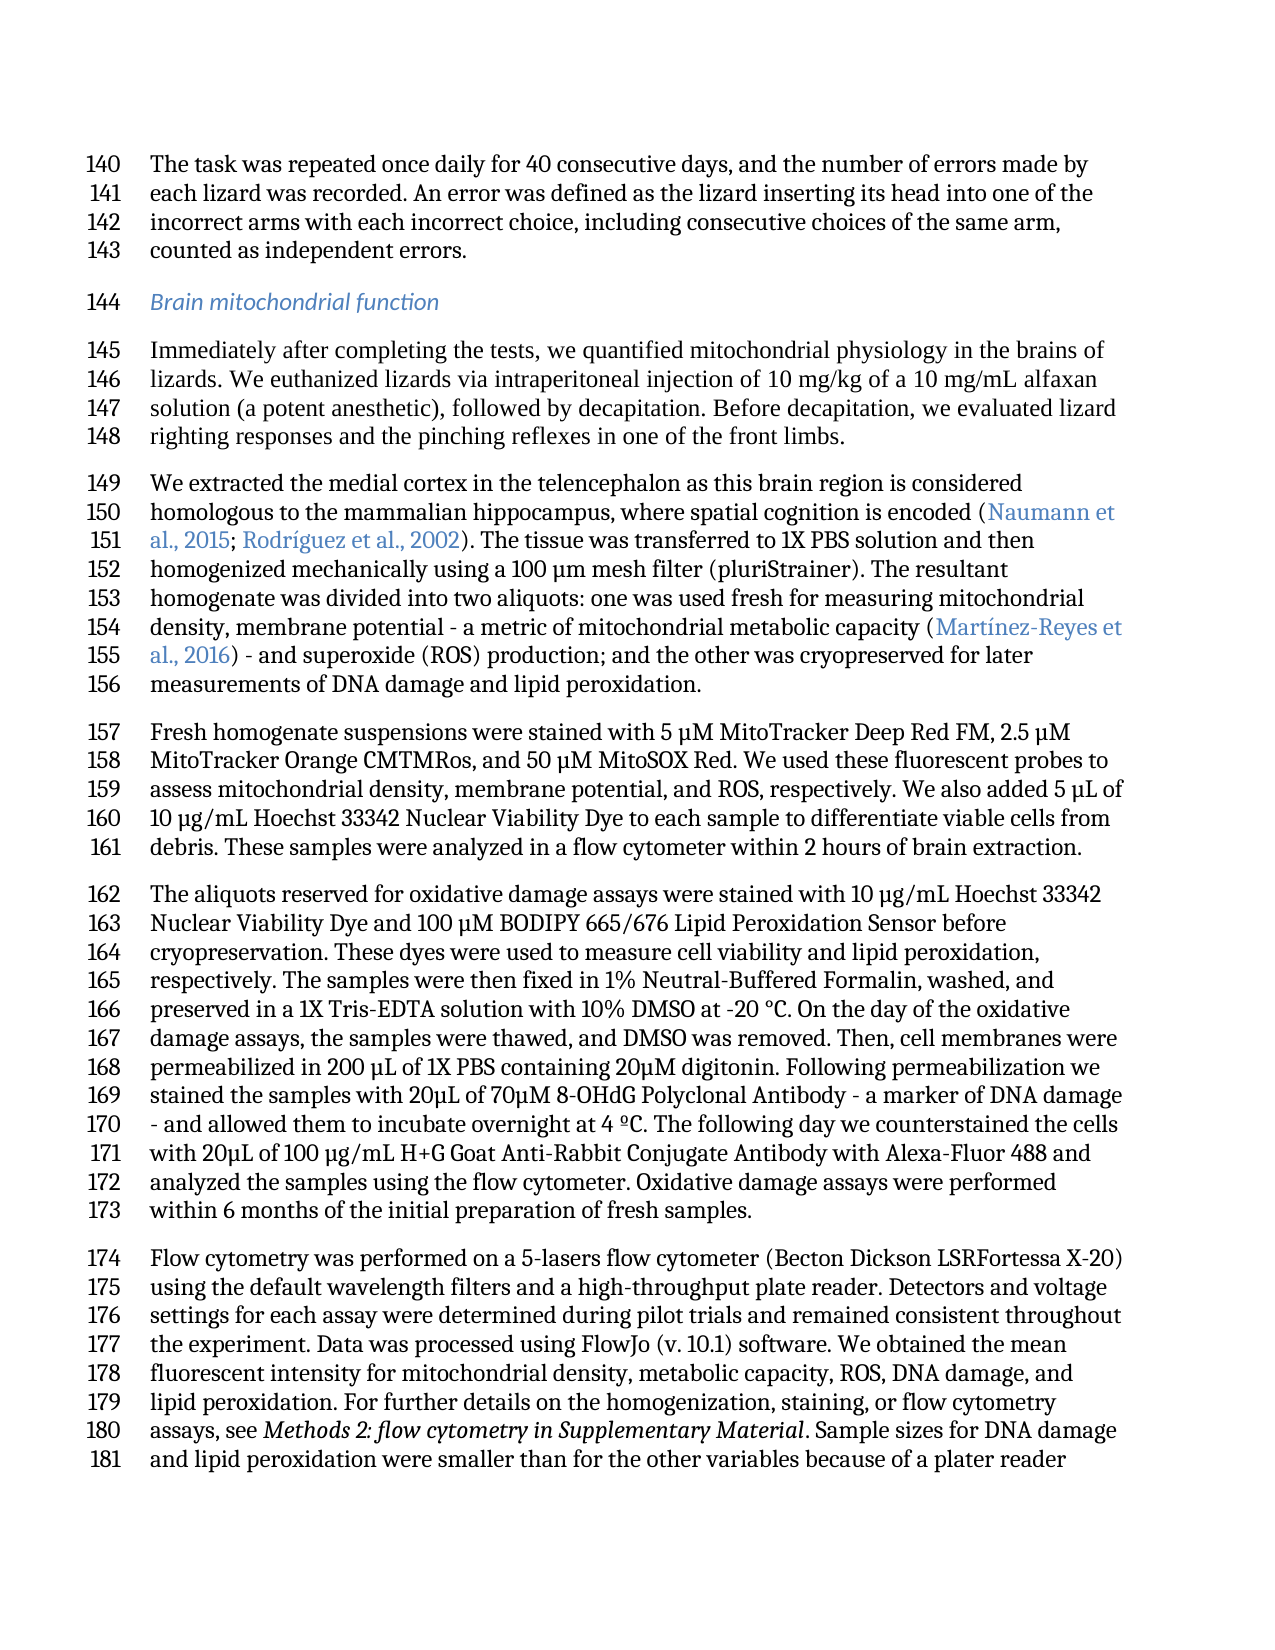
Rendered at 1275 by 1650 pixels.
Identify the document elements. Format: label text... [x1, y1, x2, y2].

text Fresh homogenate suspensions were stained with 5 µM MitoTracker Deep Red FM, 2.5 µM MitoTracker Orange CMTMRos, and 50 µM MitoSOX Red. We used these fluorescent probes to assess mitochondrial density, membrane potential, and ROS, respectively. We also added 5 µL of 10 µg/mL Hoechst 33342 Nuclear Viability Dye to each sample to differentiate viable cells from debris. These samples were analyzed in a flow cytometer within 2 hours of brain extraction. [150, 718, 1125, 861]
text The aliquots reserved for oxidative damage assays were stained with 10 µg/mL Hoechst 33342 Nuclear Viability Dye and 100 µM BODIPY 665/676 Lipid Peroxidation Sensor before cryopreservation. These dyes were used to measure cell viability and lipid peroxidation, respectively. The samples were then fixed in 1% Neutral-Buffered Formalin, washed, and preserved in a 1X Tris-EDTA solution with 10% DMSO at -20 °C. On the day of the oxidative damage assays, the samples were thawed, and DMSO was removed. Then, cell membranes were permeabilized in 200 µL of 1X PBS containing 20µM digitonin. Following permeabilization we stained the samples with 20µL of 70µM 8-OHdG Polyclonal Antibody - a marker of DNA damage - and allowed them to incubate overnight at 4 ºC. The following day we counterstained the cells with 20µL of 100 µg/mL H+G Goat Anti-Rabbit Conjugate Antibody with Alexa-Fluor 488 and analyzed the samples using the flow cytometer. Oxidative damage assays were performed within 6 months of the initial preparation of fresh samples. [150, 880, 1125, 1225]
text Immediately after completing the tests, we quantified mitochondrial physiology in the brains of lizards. We euthanized lizards via intraperitoneal injection of 10 mg/kg of a 10 mg/mL alfaxan solution (a potent anesthetic), followed by decapitation. Before decapitation, we evaluated lizard righting responses and the pinching reflexes in one of the front limbs. [150, 335, 1125, 450]
text We extracted the medial cortex in the telencephalon as this brain region is considered homologous to the mammalian hippocampus, where spatial cognition is encoded (Naumann et al., 2015; Rodrı́guez et al., 2002). The tissue was transferred to 1X PBS solution and then homogenized mechanically using a 100 µm mesh filter (pluriStrainer). The resultant homogenate was divided into two aliquots: one was used fresh for measuring mitochondrial density, membrane potential - a metric of mitochondrial metabolic capacity (Martı́nez-Reyes et al., 2016) - and superoxide (ROS) production; and the other was cryopreserved for later measurements of DNA damage and lipid peroxidation. [150, 469, 1125, 699]
text The task was repeated once daily for 40 consecutive days, and the number of errors made by each lizard was recorded. An error was defined as the lizard inserting its head into one of the incorrect arms with each incorrect choice, including consecutive choices of the same arm, counted as independent errors. [150, 150, 1125, 265]
subtitle Brain mitochondrial function [150, 286, 1125, 316]
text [150, 1244, 1125, 1474]
